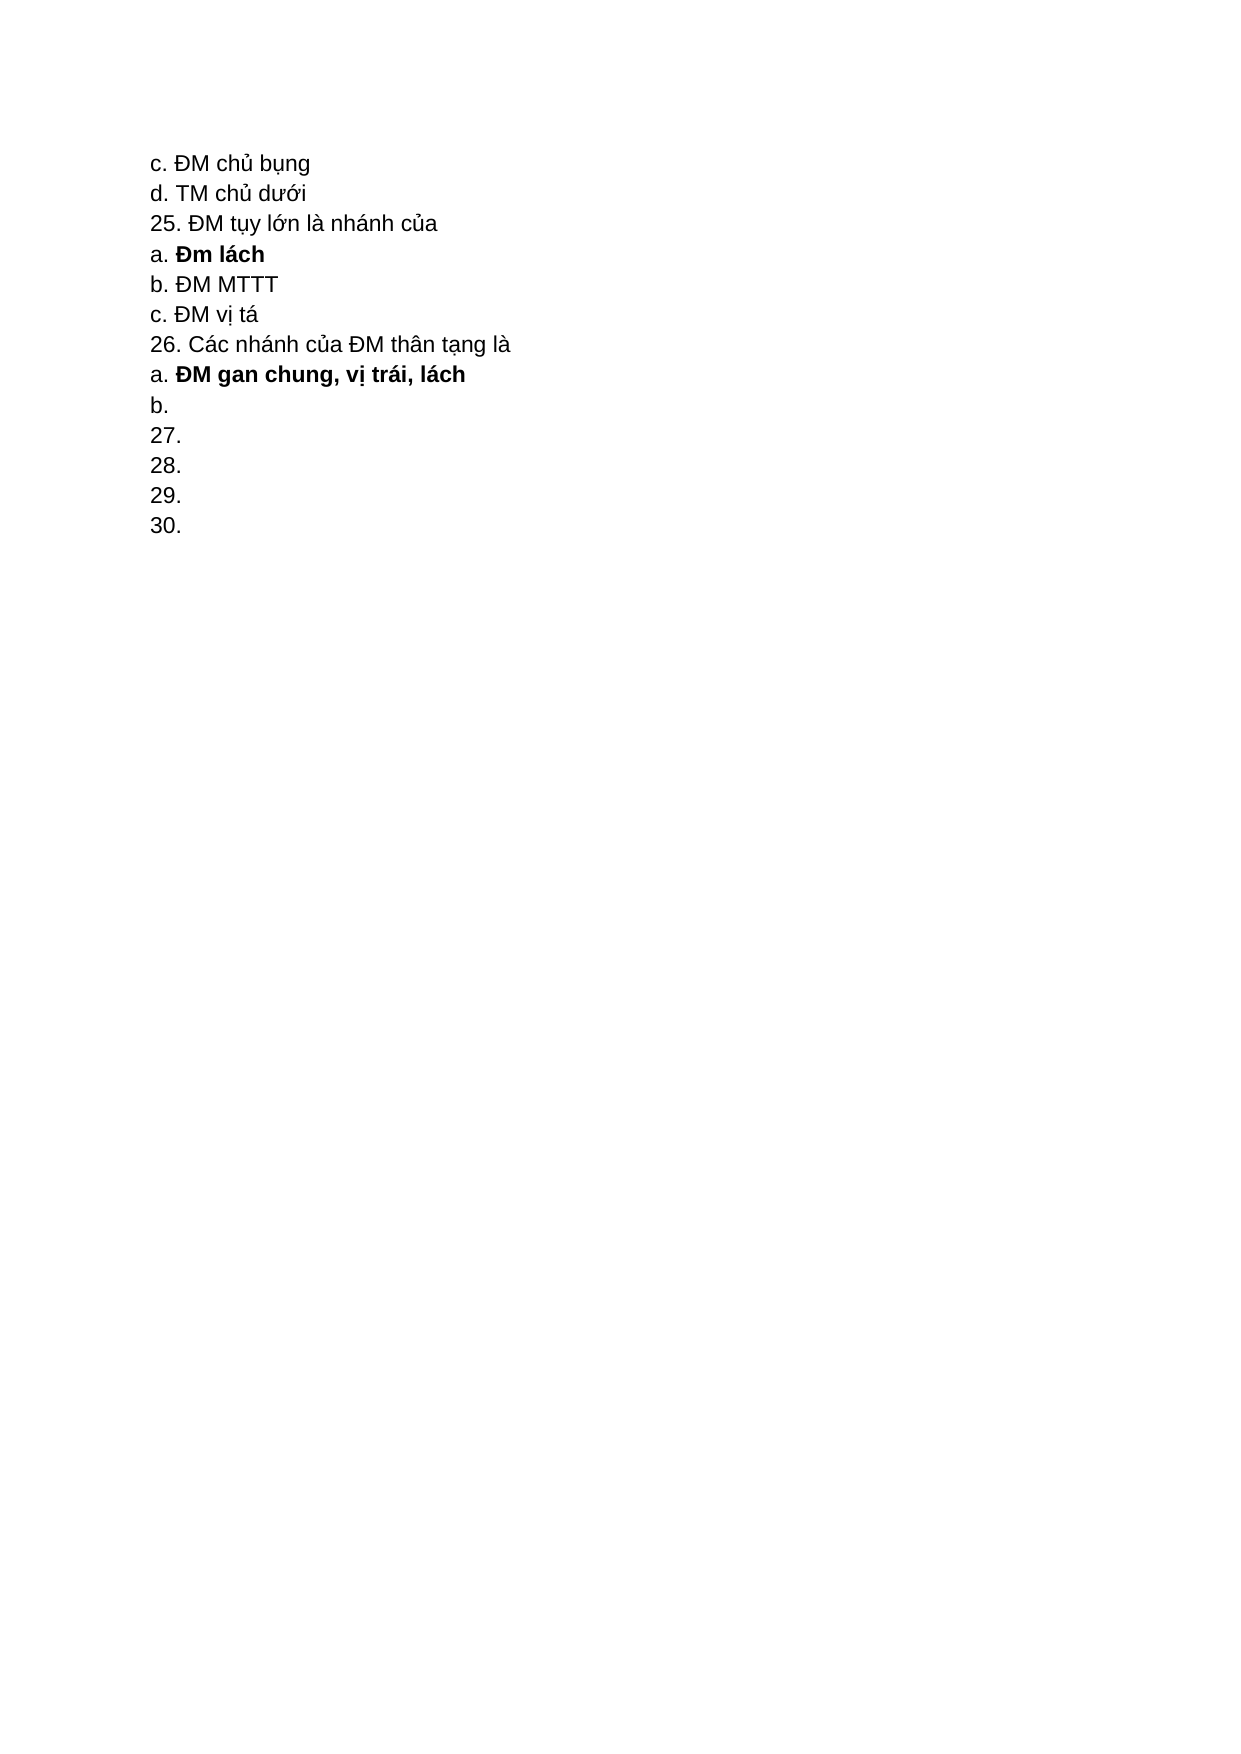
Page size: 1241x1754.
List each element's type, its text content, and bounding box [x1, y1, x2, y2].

text c. ĐM vị tá [150, 301, 1090, 327]
text 25. ĐM tụy lớn là nhánh của [150, 210, 1090, 237]
text 28. [150, 452, 1090, 478]
text b. ĐM MTTT [150, 271, 1090, 297]
text d. TM chủ dưới [150, 180, 1090, 207]
text 29. [150, 482, 1090, 509]
text c. ĐM chủ bụng [150, 150, 1090, 176]
text 27. [150, 422, 1090, 448]
text a. ĐM gan chung, vị trái, lách [150, 361, 1090, 388]
text 26. Các nhánh của ĐM thân tạng là [150, 331, 1090, 358]
text a. Đm lách [150, 241, 1090, 267]
text b. [150, 392, 1090, 418]
text 30. [150, 512, 1090, 539]
